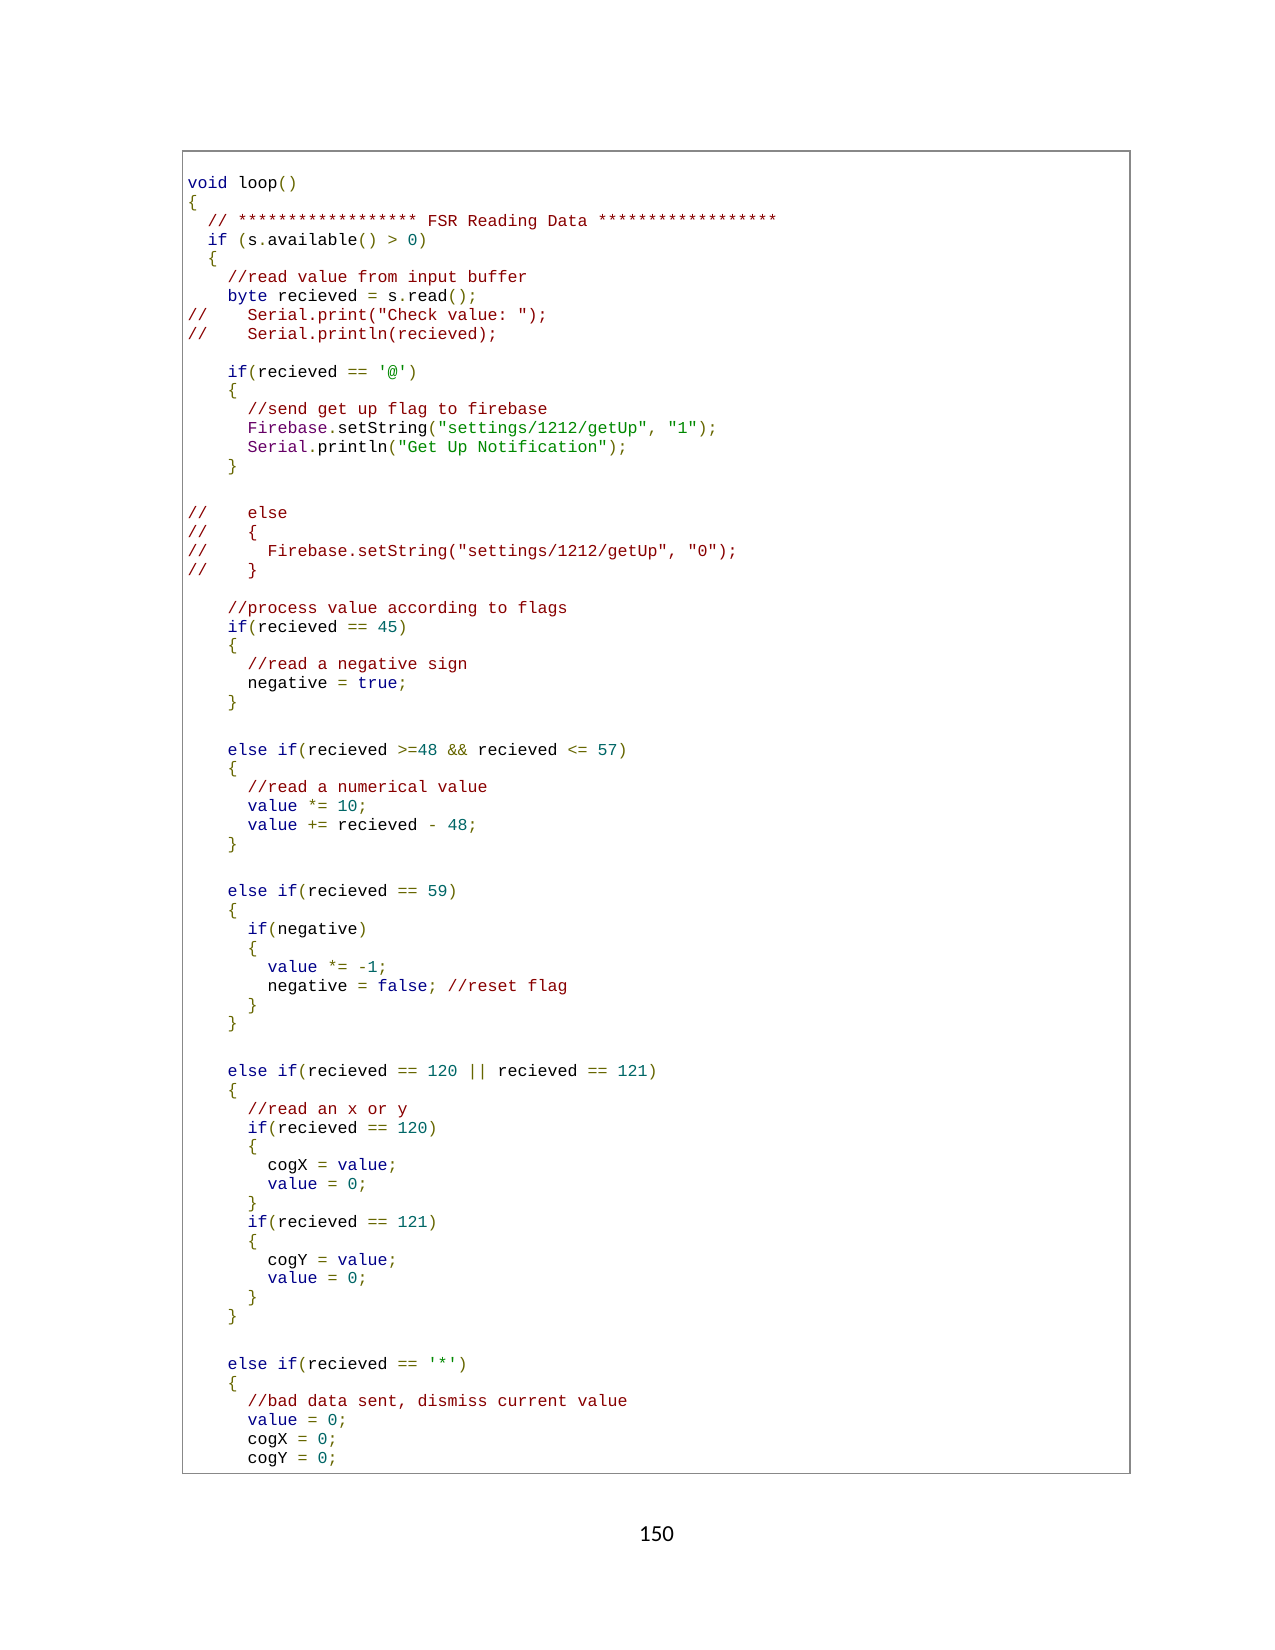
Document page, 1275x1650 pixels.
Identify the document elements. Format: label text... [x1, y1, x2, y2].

text // Firebase.setString("settings/1212/getUp", "0"); [187, 543, 1125, 562]
text cogX = 0; [187, 1431, 1125, 1444]
text value = 0; [187, 1270, 1125, 1289]
text //process value according to flags [187, 599, 1125, 618]
text { [187, 760, 1125, 779]
text cogY = value; [187, 1251, 1125, 1270]
text if(recieved == 45) [187, 618, 1125, 637]
text value *= -1; [187, 958, 1125, 977]
text } [187, 996, 1125, 1015]
text { [187, 1232, 1125, 1251]
text if(recieved == 120) [187, 1119, 1125, 1138]
text { [187, 1374, 1125, 1393]
text { [187, 1081, 1125, 1100]
text Serial.println("Get Up Notification"); [187, 438, 1125, 457]
text if(negative) [187, 921, 1125, 939]
text byte recieved = s.read(); [187, 288, 1125, 307]
text } [187, 1194, 1125, 1213]
text else if(recieved == 59) [187, 883, 1125, 902]
text //read a negative sign [187, 656, 1125, 675]
text { [187, 939, 1125, 958]
text negative = false; //reset flag [187, 977, 1125, 996]
text //read a numerical value [187, 779, 1125, 798]
text } [187, 457, 1125, 476]
text // ****************** FSR Reading Data ****************** [187, 212, 1125, 231]
text value += recieved - 48; [187, 817, 1125, 835]
text value = 0; [187, 1412, 1125, 1431]
text { [187, 902, 1125, 921]
text { [187, 382, 1125, 401]
text //read value from input buffer [187, 269, 1125, 288]
text if (s.available() > 0) [187, 231, 1125, 250]
text void loop() [187, 174, 1125, 193]
text { [187, 637, 1125, 656]
text //bad data sent, dismiss current value [187, 1393, 1125, 1412]
text } [187, 1289, 1125, 1308]
text if(recieved == 121) [187, 1213, 1125, 1232]
text // Serial.println(recieved); [187, 325, 1125, 344]
text cogY = 0; [183, 1444, 1129, 1473]
text if(recieved == '@') [187, 363, 1125, 382]
text } [187, 1308, 1125, 1327]
text } [187, 693, 1125, 712]
text Firebase.setString("settings/1212/getUp", "1"); [187, 420, 1125, 438]
text // else [187, 505, 1125, 524]
text value *= 10; [187, 798, 1125, 817]
text // Serial.print("Check value: "); [187, 307, 1125, 325]
text { [187, 1138, 1125, 1157]
text value = 0; [187, 1176, 1125, 1194]
text cogX = value; [187, 1157, 1125, 1176]
text //send get up flag to firebase [187, 401, 1125, 420]
text // { [187, 524, 1125, 543]
text else if(recieved == '*') [187, 1355, 1125, 1374]
text //read an x or y [187, 1100, 1125, 1119]
text } [187, 835, 1125, 854]
text } [187, 1015, 1125, 1034]
text { [187, 250, 1125, 269]
text negative = true; [187, 675, 1125, 693]
text { [187, 193, 1125, 212]
text else if(recieved == 120 || recieved == 121) [187, 1063, 1125, 1081]
text // } [187, 562, 1125, 580]
text else if(recieved >=48 && recieved <= 57) [187, 741, 1125, 760]
